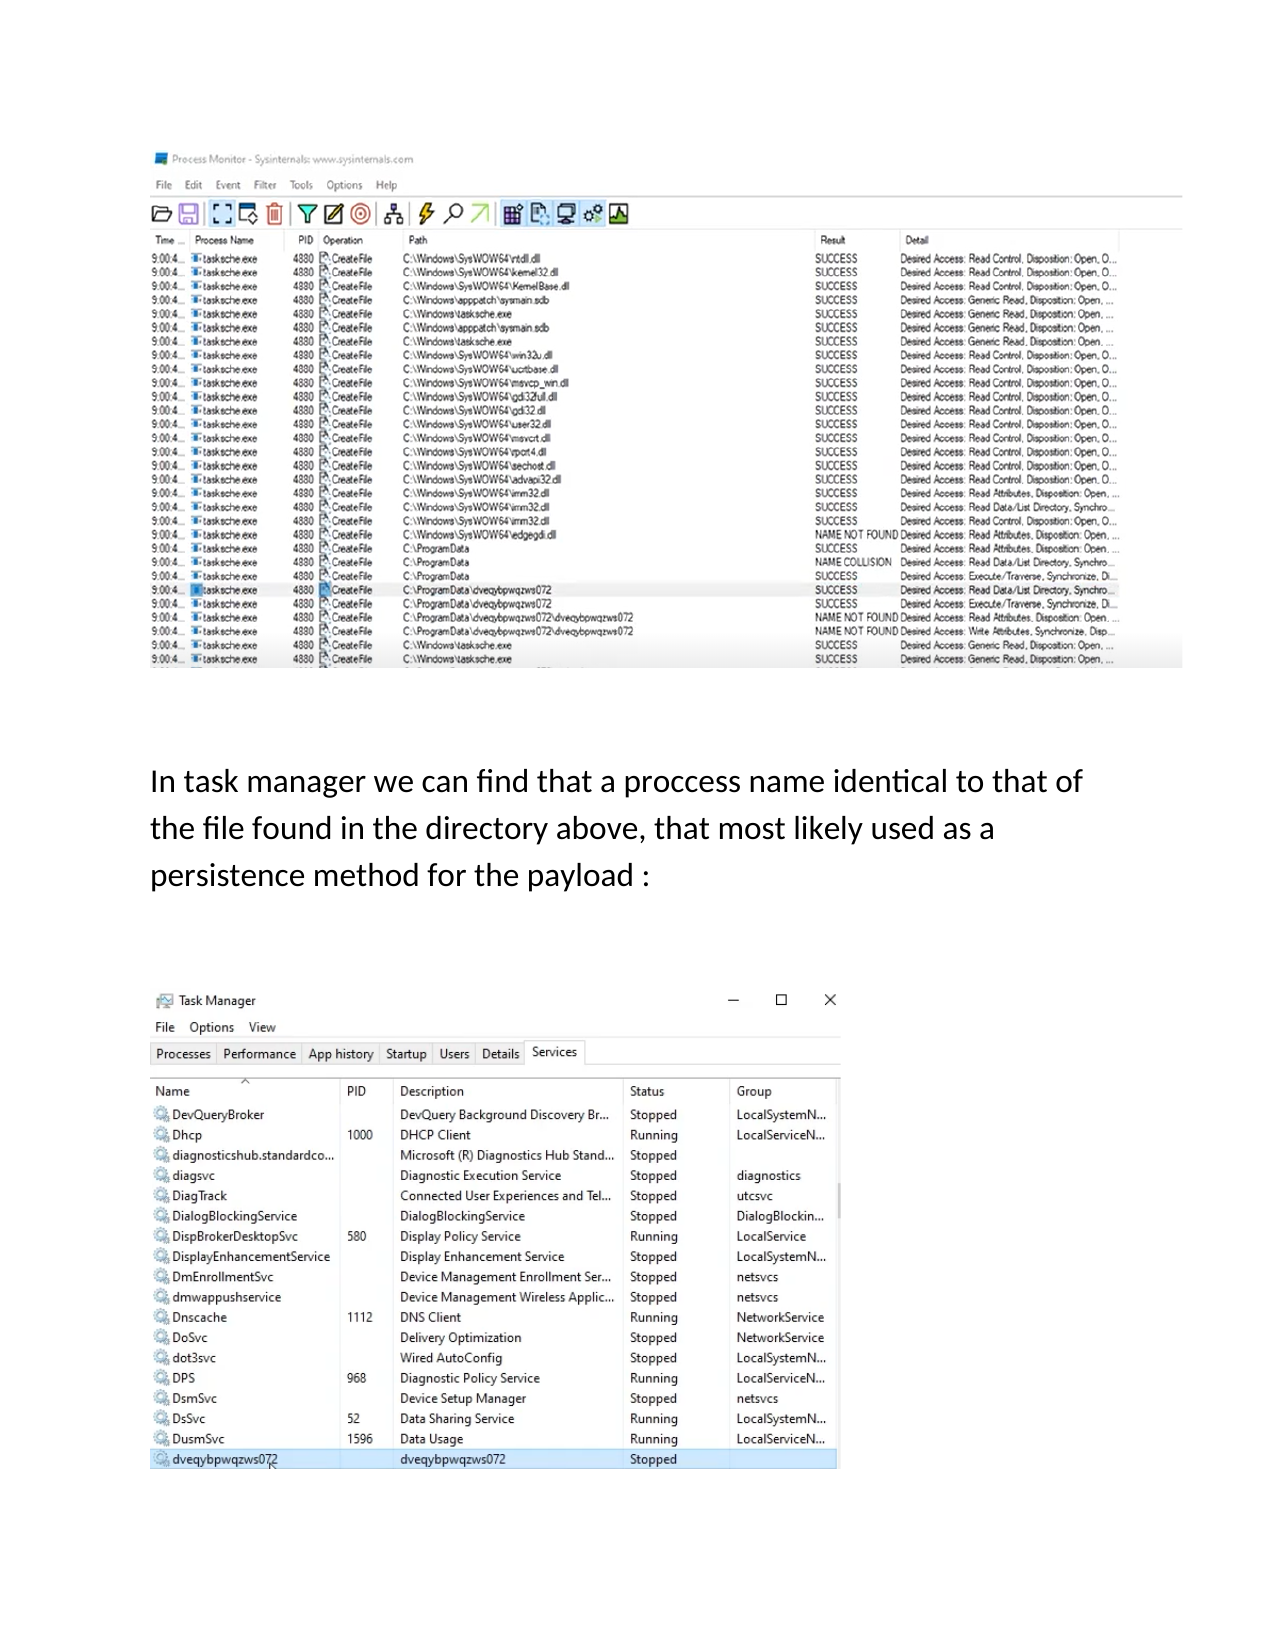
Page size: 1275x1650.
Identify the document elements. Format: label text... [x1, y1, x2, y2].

picture [150, 150, 1183, 668]
text In task manager we can find that a proccess name identical to that of the file found in the directory above, that most likely used as a persistence method for the payload : [150, 760, 1125, 894]
picture [150, 988, 841, 1469]
